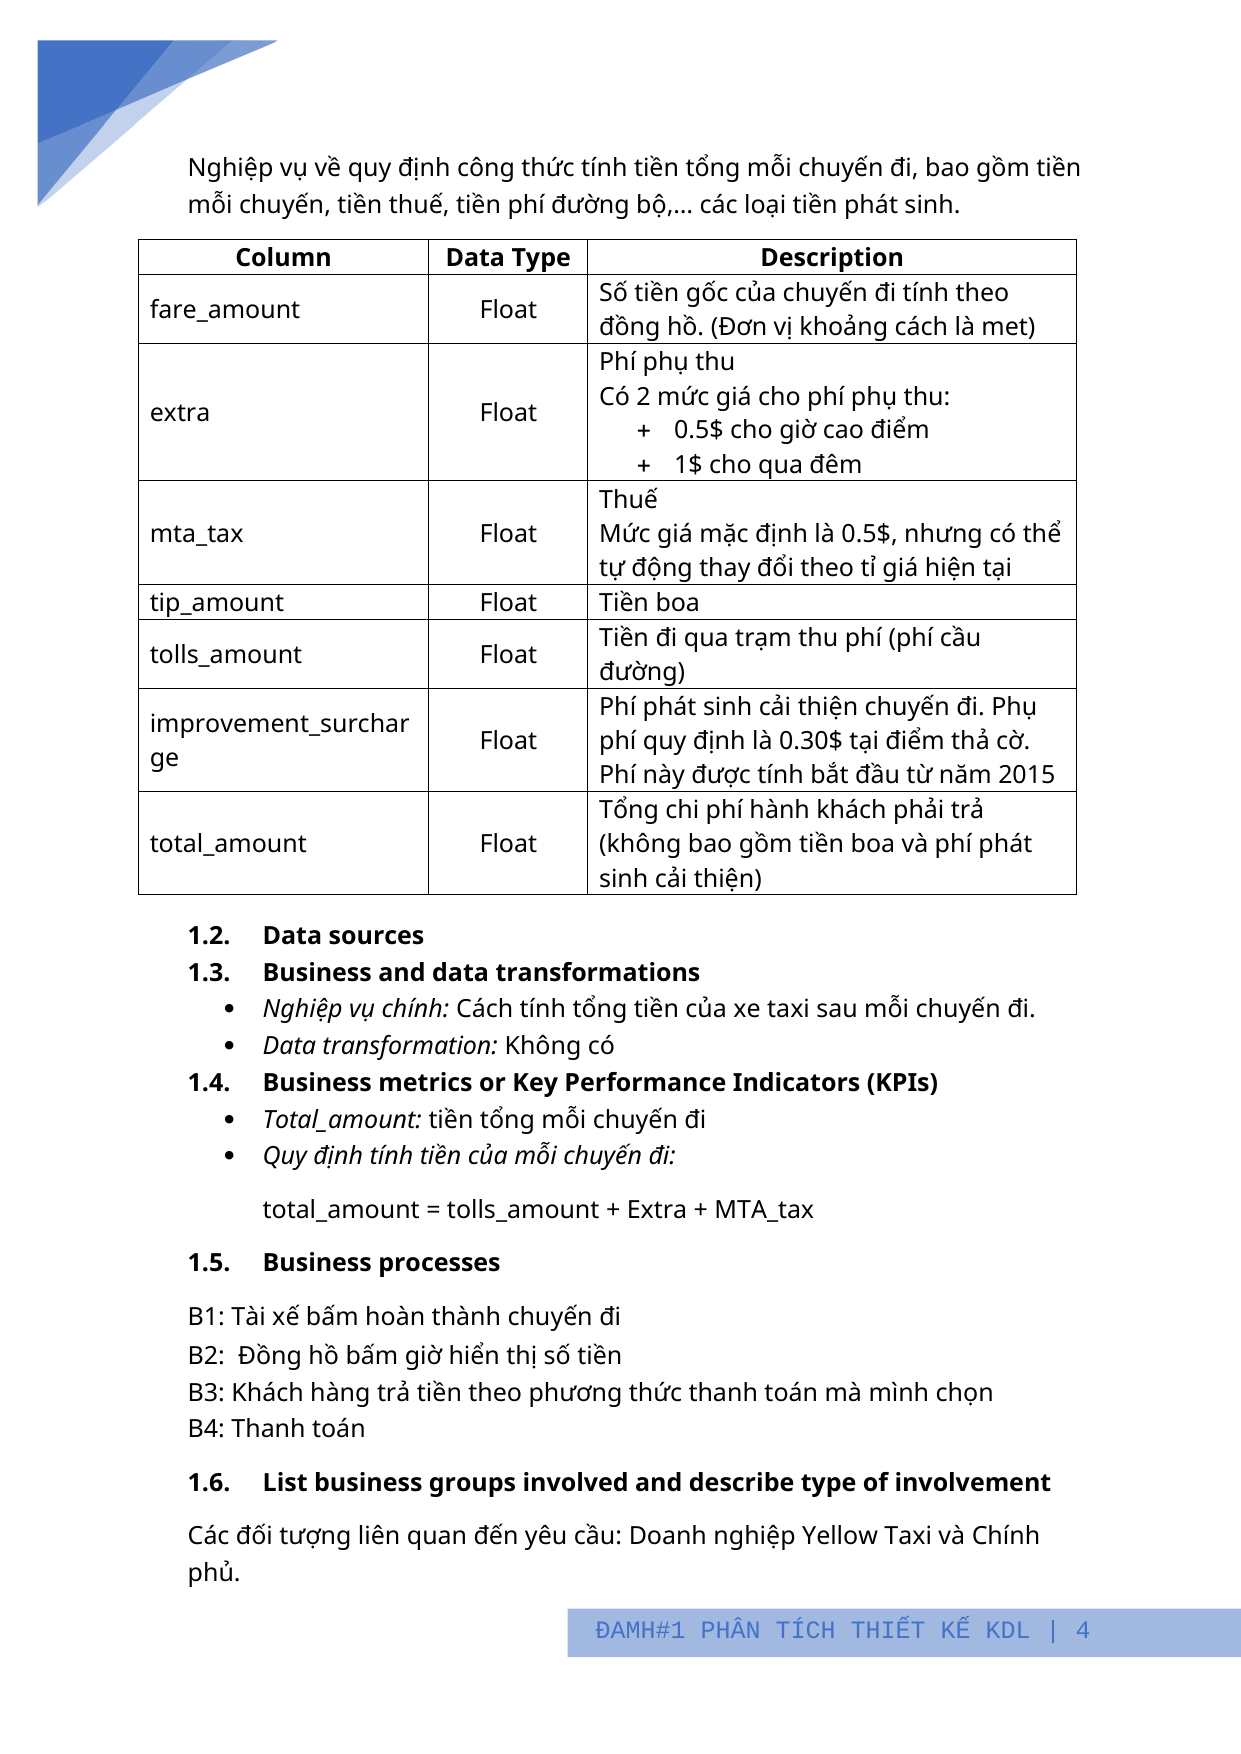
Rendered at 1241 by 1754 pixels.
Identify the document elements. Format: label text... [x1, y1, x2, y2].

text total_amount = tolls_amount + Extra + MTA_tax [225, 1191, 1090, 1226]
table_cell Float [429, 344, 587, 480]
table_cell fare_amount [139, 275, 428, 343]
table_cell Float [429, 620, 587, 688]
list Business and data transformations [187, 954, 1090, 988]
table_cell Phí phụ thu Có 2 mức giá cho phí phụ thu: 0.5$ cho giờ cao điểm 1$ cho qua đêm [588, 344, 1076, 480]
table_cell tolls_amount [139, 620, 428, 688]
table_cell improvement_surcharge [139, 689, 428, 791]
list Business processes [187, 1245, 1090, 1279]
table_cell Tiền đi qua trạm thu phí (phí cầu đường) [588, 620, 1076, 688]
table_cell Float [429, 792, 587, 894]
table_cell total_amount [139, 792, 428, 894]
list Nghiệp vụ chính: Cách tính tổng tiền của xe taxi sau mỗi chuyến đi. [225, 991, 1090, 1025]
list Business metrics or Key Performance Indicators (KPIs) [187, 1064, 1090, 1098]
table_cell Float [429, 275, 587, 343]
text B4: Thanh toán [187, 1411, 1090, 1445]
list Total_amount: tiền tổng mỗi chuyến đi [225, 1101, 1090, 1135]
text Các đối tượng liên quan đến yêu cầu: Doanh nghiệp Yellow Taxi và Chính phủ. [187, 1518, 1090, 1589]
table_cell Số tiền gốc của chuyến đi tính theo đồng hồ. (Đơn vị khoảng cách là met) [588, 275, 1076, 343]
text B1: Tài xế bấm hoàn thành chuyến đi [187, 1298, 1090, 1332]
list Data sources [187, 240, 1090, 951]
list Data transformation: Không có [225, 1028, 1090, 1062]
table_cell Tổng chi phí hành khách phải trả (không bao gồm tiền boa và phí phát sinh cải thiện) [588, 792, 1076, 894]
text B3: Khách hàng trả tiền theo phương thức thanh toán mà mình chọn [187, 1374, 1090, 1408]
text Nghiệp vụ về quy định công thức tính tiền tổng mỗi chuyến đi, bao gồm tiền mỗi chuyến, tiền thuế, tiền phí đường bộ,… các loại tiền phát sinh. [187, 150, 1090, 221]
table_cell Tiền boa [588, 585, 1076, 619]
picture [37, 40, 279, 209]
list Quy định tính tiền của mỗi chuyến đi: [225, 1138, 1090, 1172]
text B2: Đồng hồ bấm giờ hiển thị số tiền [187, 1337, 1090, 1372]
list List business groups involved and describe type of involvement [187, 1464, 1090, 1498]
table_cell Thuế Mức giá mặc định là 0.5$, nhưng có thể tự động thay đổi theo tỉ giá hiện tại [588, 481, 1076, 583]
table_header Data Type [429, 240, 587, 274]
table_cell Phí phát sinh cải thiện chuyến đi. Phụ phí quy định là 0.30$ tại điểm thả cờ. Phí này được tính bắt đầu từ năm 2015 [588, 689, 1076, 791]
table_cell tip_amount [139, 585, 428, 619]
table_cell Float [429, 689, 587, 791]
table_cell mta_tax [139, 481, 428, 583]
table_header Column [139, 240, 428, 274]
table_header Description [588, 240, 1076, 274]
table_cell Float [429, 585, 587, 619]
table_cell extra [139, 344, 428, 480]
table_cell Float [429, 481, 587, 583]
